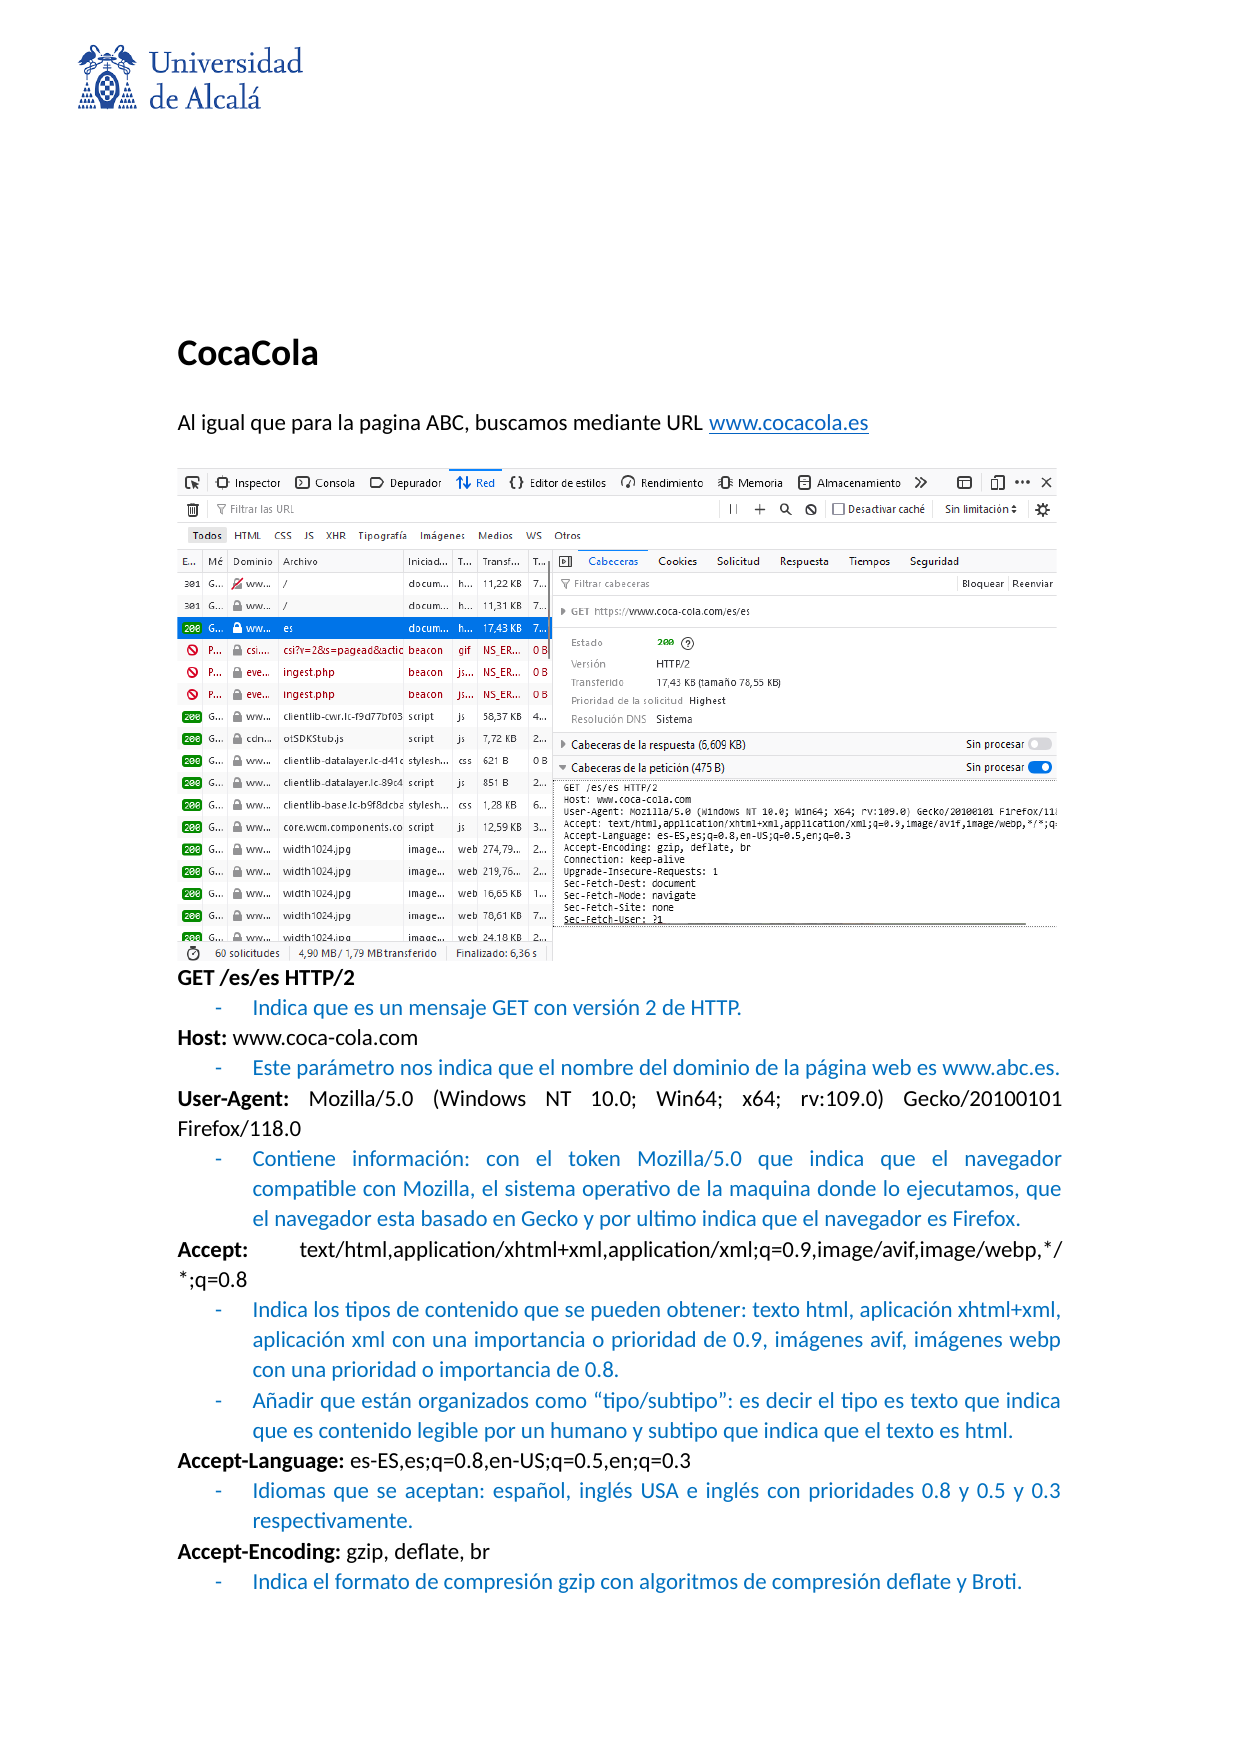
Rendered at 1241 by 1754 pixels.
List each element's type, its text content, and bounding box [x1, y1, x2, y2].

picture [71, 36, 310, 117]
text Host: www.coca-cola.com [177, 1023, 1063, 1051]
list Contiene información: con el token Mozilla/5.0 que indica que el navegador compatible con Mozilla, el sistema operativo de la maquina donde lo ejecutamos, que el navegador esta basado en Gecko y por ultimo indica que el navegador es Firefox. [215, 1144, 1063, 1232]
picture [177, 468, 1057, 961]
list Este parámetro nos indica que el nombre del dominio de la página web es www.abc.es. [215, 1053, 1063, 1081]
text CocaCola [177, 329, 1063, 375]
list Idiomas que se aceptan: español, inglés USA e inglés con prioridades 0.8 y 0.5 y 0.3 respectivamente. [215, 1476, 1063, 1534]
list Indica que es un mensaje GET con versión 2 de HTTP. [215, 993, 1063, 1021]
text User-Agent: Mozilla/5.0 (Windows NT 10.0; Win64; x64; rv:109.0) Gecko/20100101 Firefox/118.0 [177, 1084, 1063, 1142]
text GET /es/es HTTP/2 [177, 963, 1063, 991]
text Accept-Language: es-ES,es;q=0.8,en-US;q=0.5,en;q=0.3 [177, 1446, 1063, 1474]
text Accept: text/html,application/xhtml+xml,application/xml;q=0.9,image/avif,image/webp,*/*;q=0.8 [177, 1235, 1063, 1293]
list Añadir que están organizados como “tipo/subtipo”: es decir el tipo es texto que indica que es contenido legible por un humano y subtipo que indica que el texto es html. [215, 1386, 1063, 1444]
list Indica los tipos de contenido que se pueden obtener: texto html, aplicación xhtml+xml, aplicación xml con una importancia o prioridad de 0.9, imágenes avif, imágenes webp con una prioridad o importancia de 0.8. [215, 1295, 1063, 1383]
list Indica el formato de compresión gzip con algoritmos de compresión deflate y Broti. [215, 1567, 1063, 1595]
text Accept-Encoding: gzip, deflate, br [177, 1537, 1063, 1565]
text Al igual que para la pagina ABC, buscamos mediante URL www.cocacola.es [177, 408, 1063, 437]
